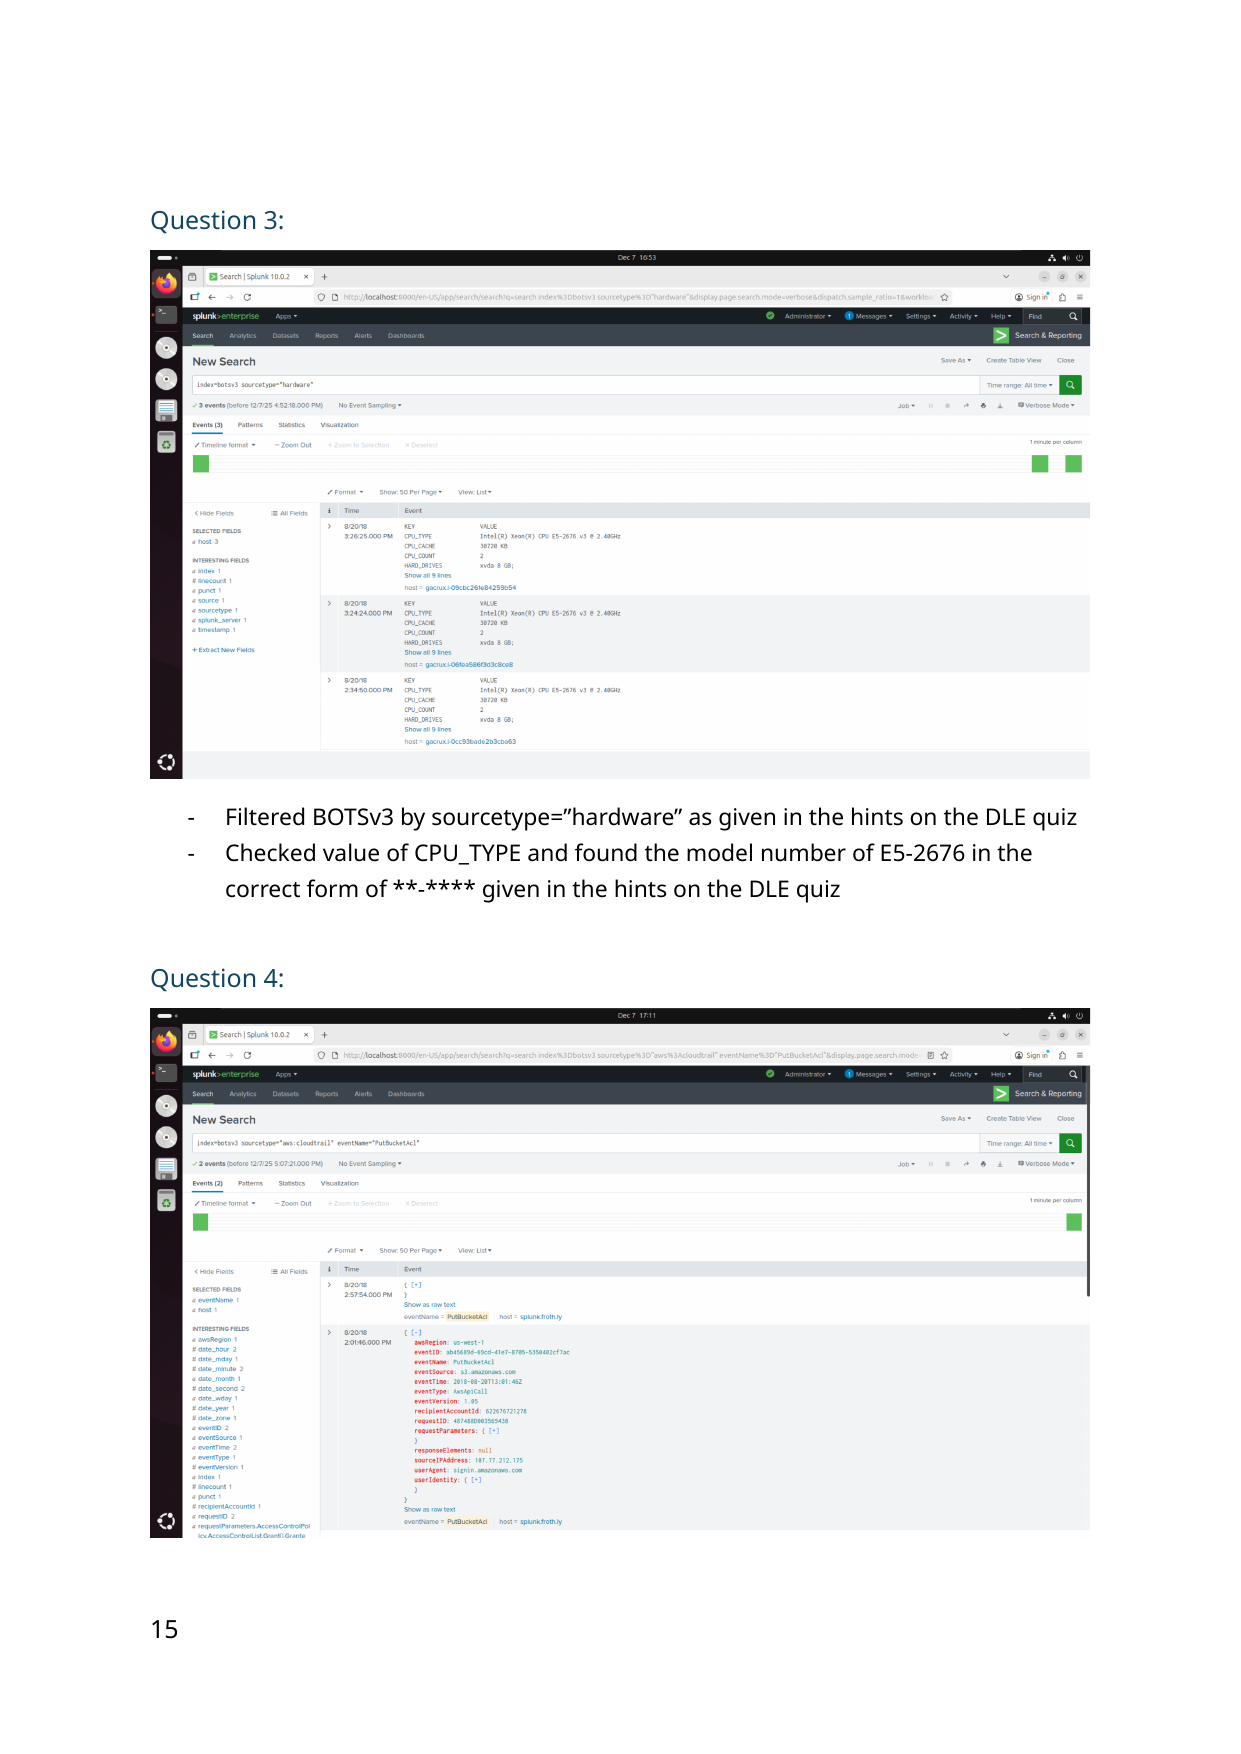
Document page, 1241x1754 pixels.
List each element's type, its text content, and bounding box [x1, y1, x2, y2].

picture [150, 250, 1091, 779]
subtitle Question 4: [150, 961, 1090, 995]
list Filtered BOTSv3 by sourcetype=”hardware” as given in the hints on the DLE quiz [187, 801, 1090, 832]
subtitle Question 3: [150, 203, 1090, 237]
picture [150, 1008, 1091, 1538]
list Checked value of CPU_TYPE and found the model number of E5-2676 in the correct form of **-**** given in the hints on the DLE quiz [187, 837, 1090, 904]
